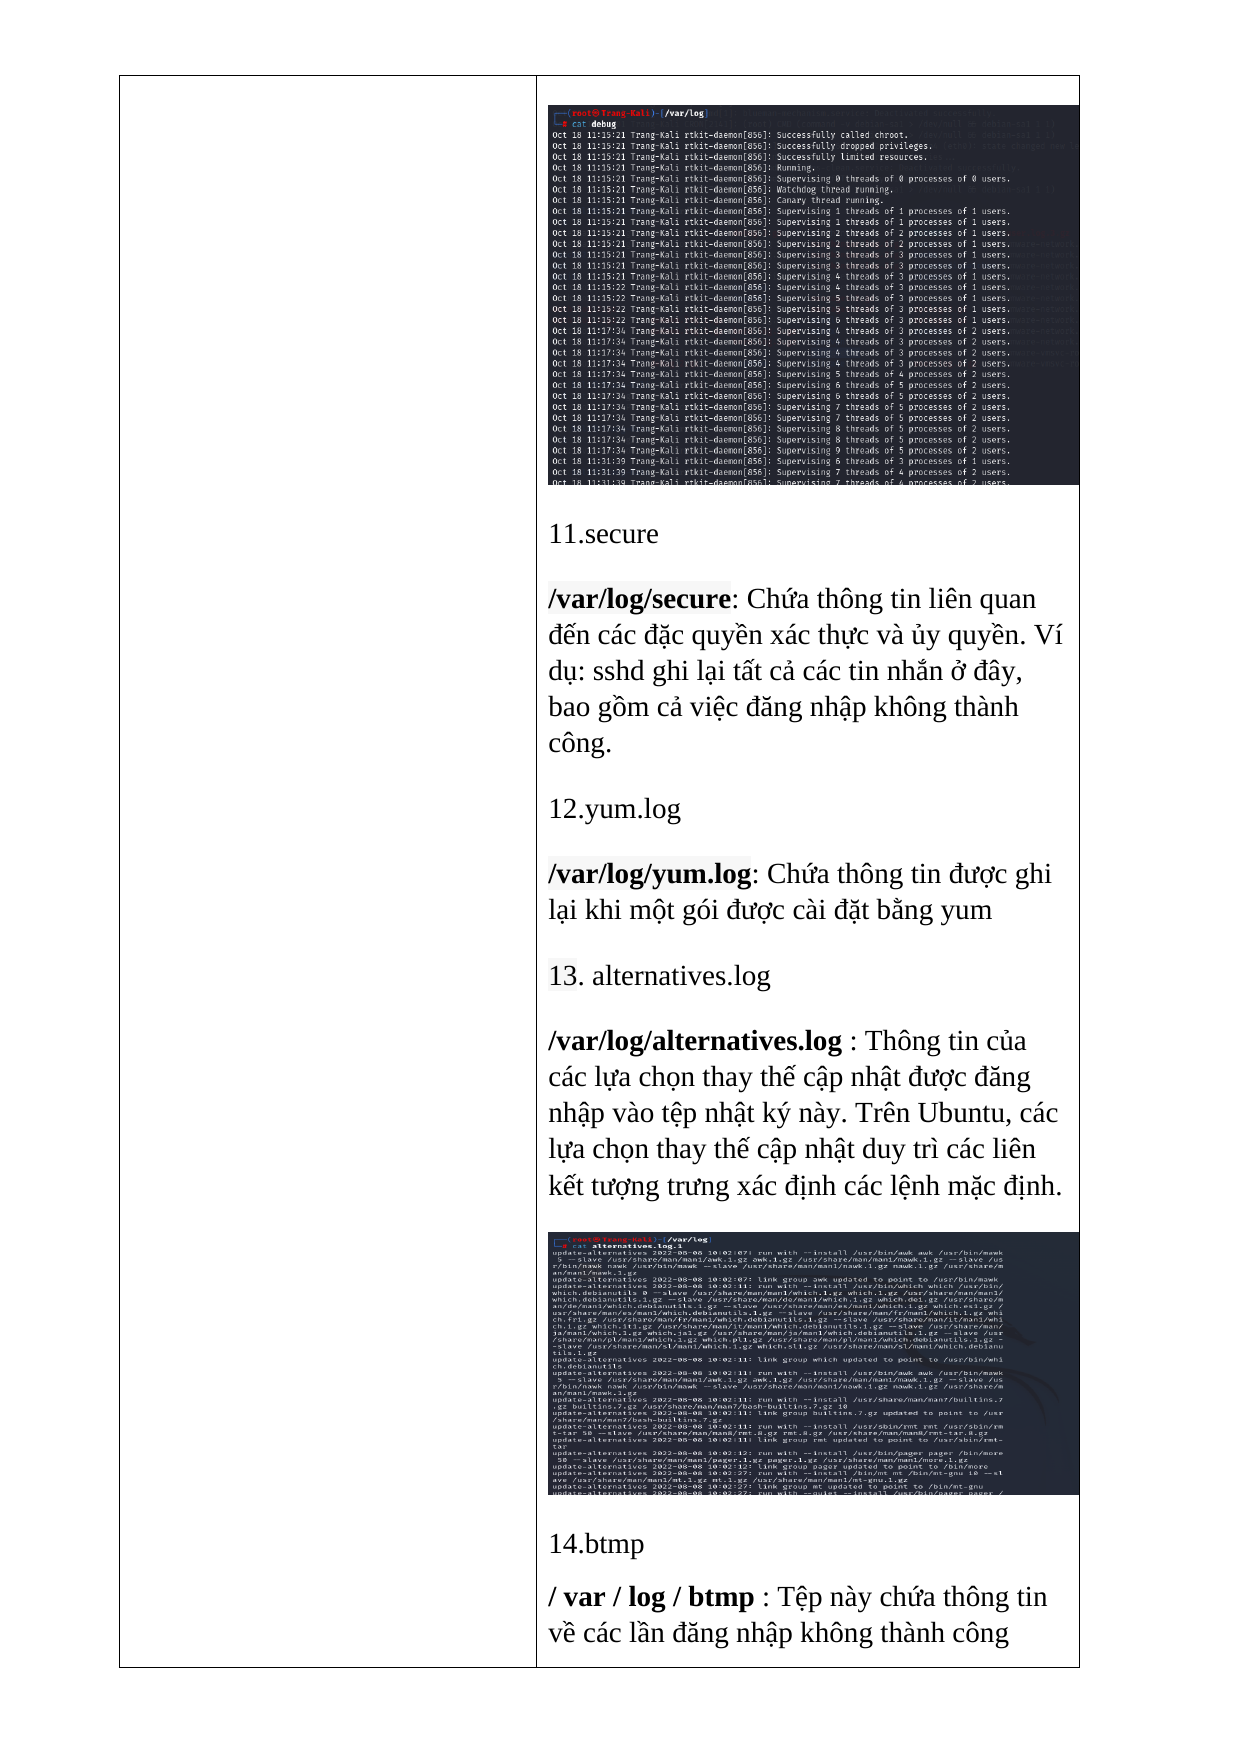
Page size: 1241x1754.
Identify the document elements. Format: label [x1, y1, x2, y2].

picture [548, 1232, 1079, 1495]
table_header [537, 76, 1079, 1667]
picture [548, 105, 1079, 485]
table_header [120, 76, 536, 1667]
